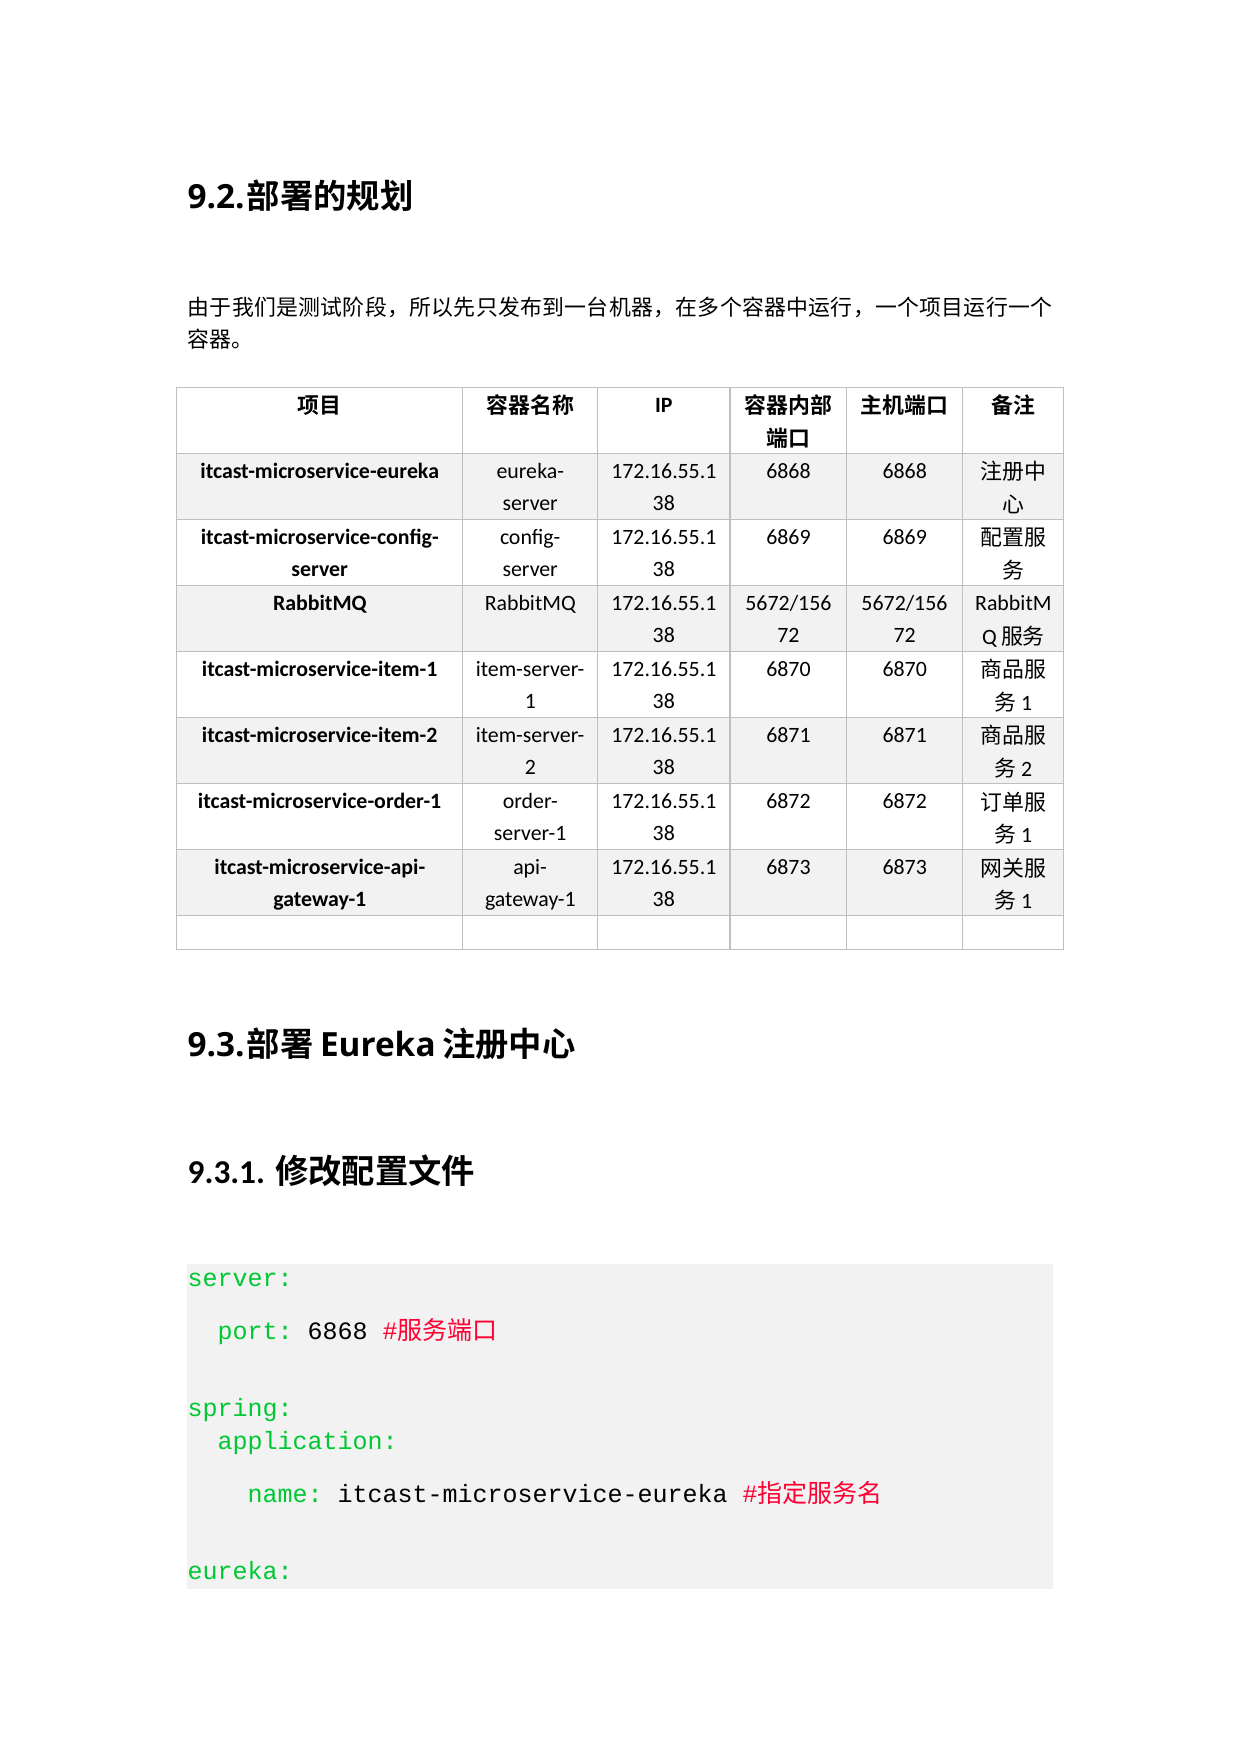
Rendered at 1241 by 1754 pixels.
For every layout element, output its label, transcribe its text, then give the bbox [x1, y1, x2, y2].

table_cell 网关服务1 [963, 850, 1063, 915]
table_header 备注 [963, 388, 1063, 453]
subtitle 部署的规划 [187, 162, 1053, 227]
table_cell itcast-microservice-item-2 [177, 718, 462, 783]
table_cell 商品服务1 [963, 652, 1063, 717]
table_cell [731, 916, 846, 949]
table_cell itcast-microservice-item-1 [177, 652, 462, 717]
table_cell [177, 916, 462, 949]
table_cell 6873 [847, 850, 962, 915]
table_cell [463, 916, 597, 949]
table_cell 配置服务 [963, 520, 1063, 585]
table_cell 172.16.55.138 [598, 784, 729, 849]
table_cell 注册中心 [963, 454, 1063, 519]
table_cell itcast-microservice-eureka [177, 454, 462, 519]
text application: [187, 1426, 1053, 1459]
table_cell itcast-microservice-order-1 [177, 784, 462, 849]
table_header 容器内部端口 [731, 388, 846, 453]
table_cell 商品服务2 [963, 718, 1063, 783]
table_cell [847, 916, 962, 949]
table_cell 172.16.55.138 [598, 454, 729, 519]
table_header IP [598, 388, 729, 453]
table_cell 172.16.55.138 [598, 586, 729, 651]
table_header 容器名称 [463, 388, 597, 453]
table_cell 6873 [731, 850, 846, 915]
table_cell [963, 916, 1063, 949]
table_cell 5672/15672 [731, 586, 846, 651]
text port: 6868 #服务端口 [187, 1296, 1053, 1361]
table_cell eureka-server [463, 454, 597, 519]
table_cell 订单服务1 [963, 784, 1063, 849]
table_cell 6868 [847, 454, 962, 519]
table_cell RabbitMQ [177, 586, 462, 651]
text server: [187, 1264, 1053, 1296]
table_header 项目 [177, 388, 462, 453]
table_cell 5672/15672 [847, 586, 962, 651]
table_cell 6870 [847, 652, 962, 717]
text eureka: [187, 1556, 1053, 1589]
table_cell 172.16.55.138 [598, 520, 729, 585]
table_cell itcast-microservice-api-gateway-1 [177, 850, 462, 915]
table_cell 6869 [731, 520, 846, 585]
table_cell config-server [463, 520, 597, 585]
text name: itcast-microservice-eureka #指定服务名 [187, 1459, 1053, 1524]
table_cell 6872 [847, 784, 962, 849]
table_header 主机端口 [847, 388, 962, 453]
table_cell RabbitMQ服务 [963, 586, 1063, 651]
table_cell order-server-1 [463, 784, 597, 849]
subtitle 部署Eureka注册中心 [187, 1009, 1053, 1074]
table_cell RabbitMQ [463, 586, 597, 651]
subtitle 修改配置文件 [187, 1137, 1053, 1202]
table_cell 6869 [847, 520, 962, 585]
table_cell 172.16.55.138 [598, 718, 729, 783]
table_cell 6872 [731, 784, 846, 849]
table_cell [598, 916, 729, 949]
text spring: [187, 1394, 1053, 1426]
table_cell 6868 [731, 454, 846, 519]
table_cell 172.16.55.138 [598, 850, 729, 915]
table_cell api-gateway-1 [463, 850, 597, 915]
table_cell 6871 [731, 718, 846, 783]
table_cell item-server-1 [463, 652, 597, 717]
table_cell 6870 [731, 652, 846, 717]
text 由于我们是测试阶段，所以先只发布到一台机器，在多个容器中运行，一个项目运行一个容器。 [187, 289, 1053, 354]
table_cell itcast-microservice-config-server [177, 520, 462, 585]
table_cell 6871 [847, 718, 962, 783]
table_cell item-server-2 [463, 718, 597, 783]
table_cell 172.16.55.138 [598, 652, 729, 717]
